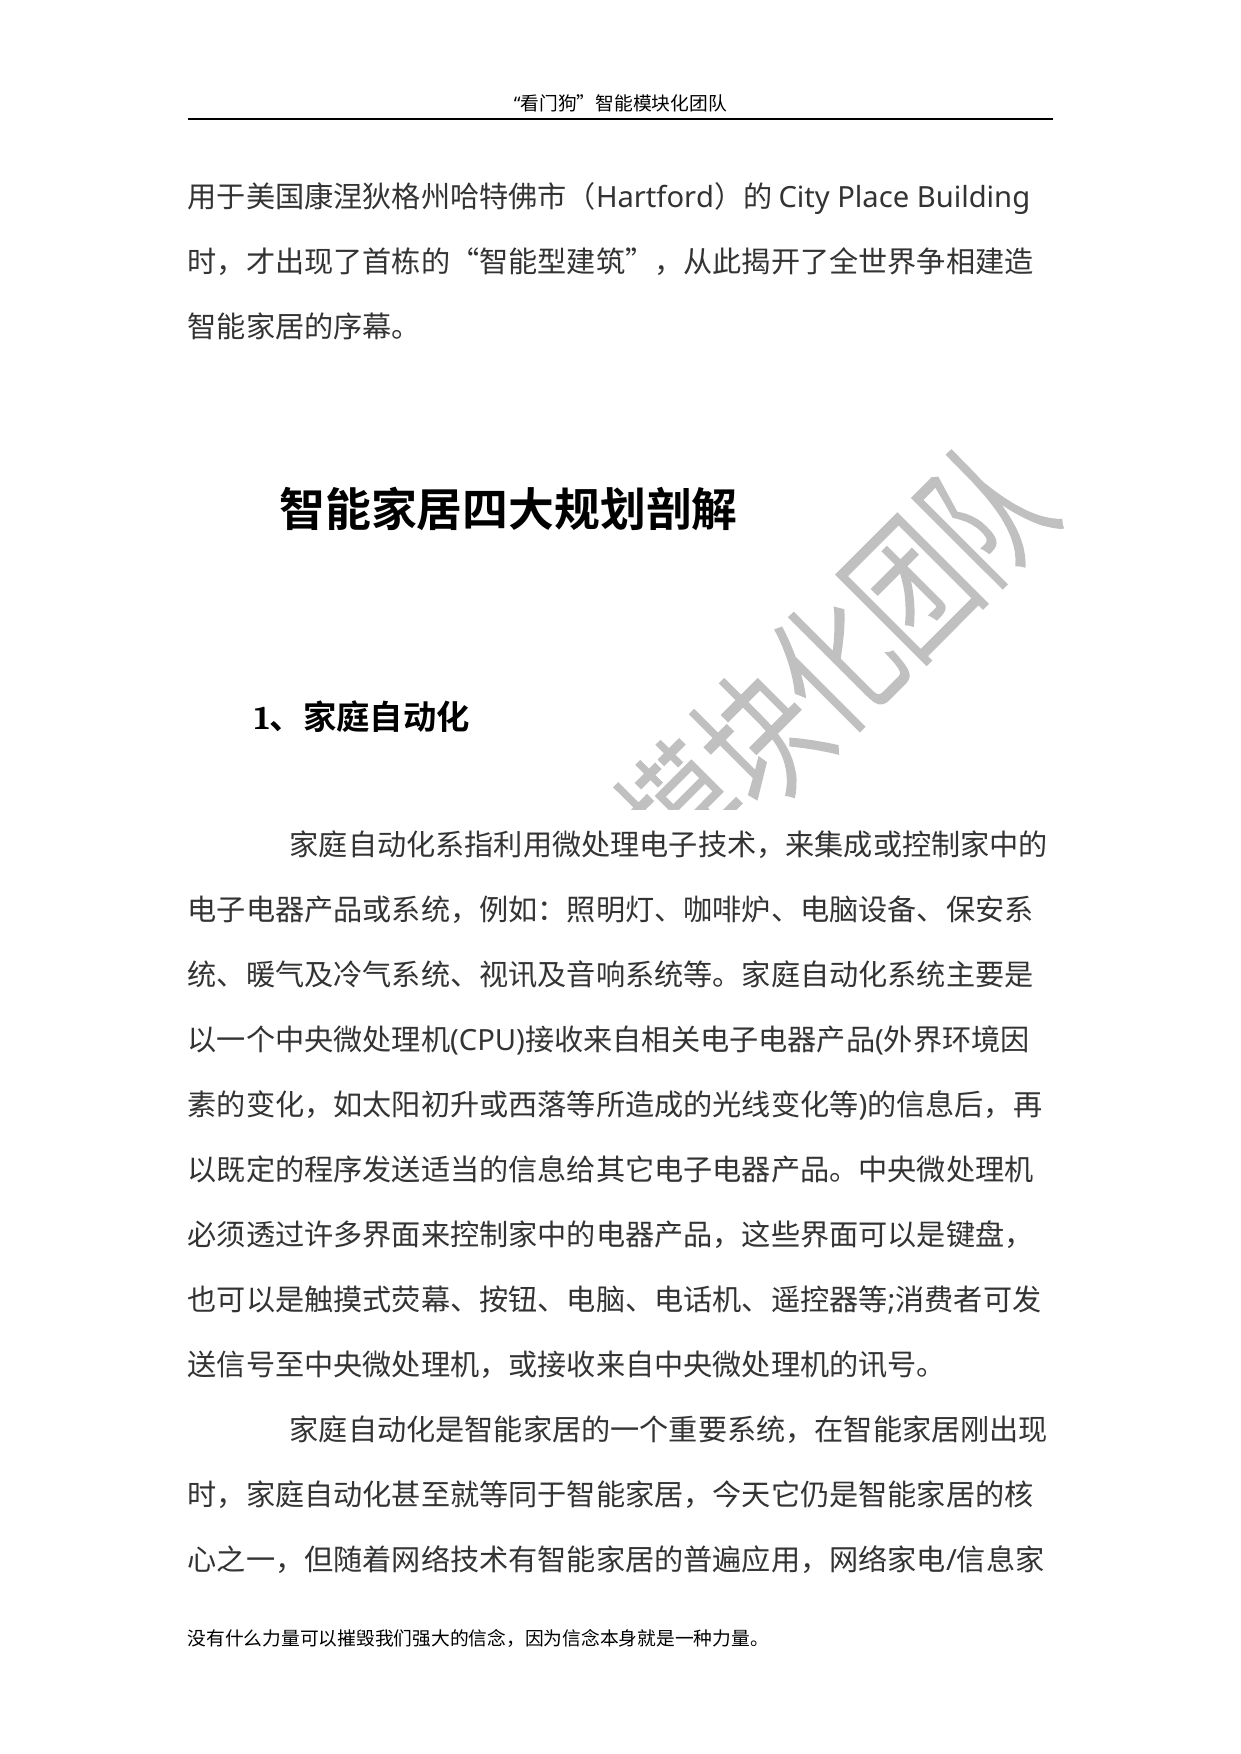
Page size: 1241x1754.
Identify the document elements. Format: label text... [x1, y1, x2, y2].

text 家庭自动化系指利用微处理电子技术，来集成或控制家中的电子电器产品或系统，例如：照明灯、咖啡炉、电脑设备、保安系统、暖气及冷气系统、视讯及音响系统等。家庭自动化系统主要是以一个中央微处理机(CPU)接收来自相关电子电器产品(外界环境因素的变化，如太阳初升或西落等所造成的光线变化等)的信息后，再以既定的程序发送适当的信息给其它电子电器产品。中央微处理机必须透过许多界面来控制家中的电器产品，这些界面可以是键盘，也可以是触摸式荧幕、按钮、电脑、电话机、遥控器等;消费者可发送信号至中央微处理机，或接收来自中央微处理机的讯号。 [187, 810, 1053, 1395]
subtitle 1、家庭自动化 [187, 683, 1053, 748]
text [187, 162, 1053, 357]
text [187, 1395, 1053, 1590]
subtitle 智能家居四大规划剖解 [187, 457, 1053, 555]
